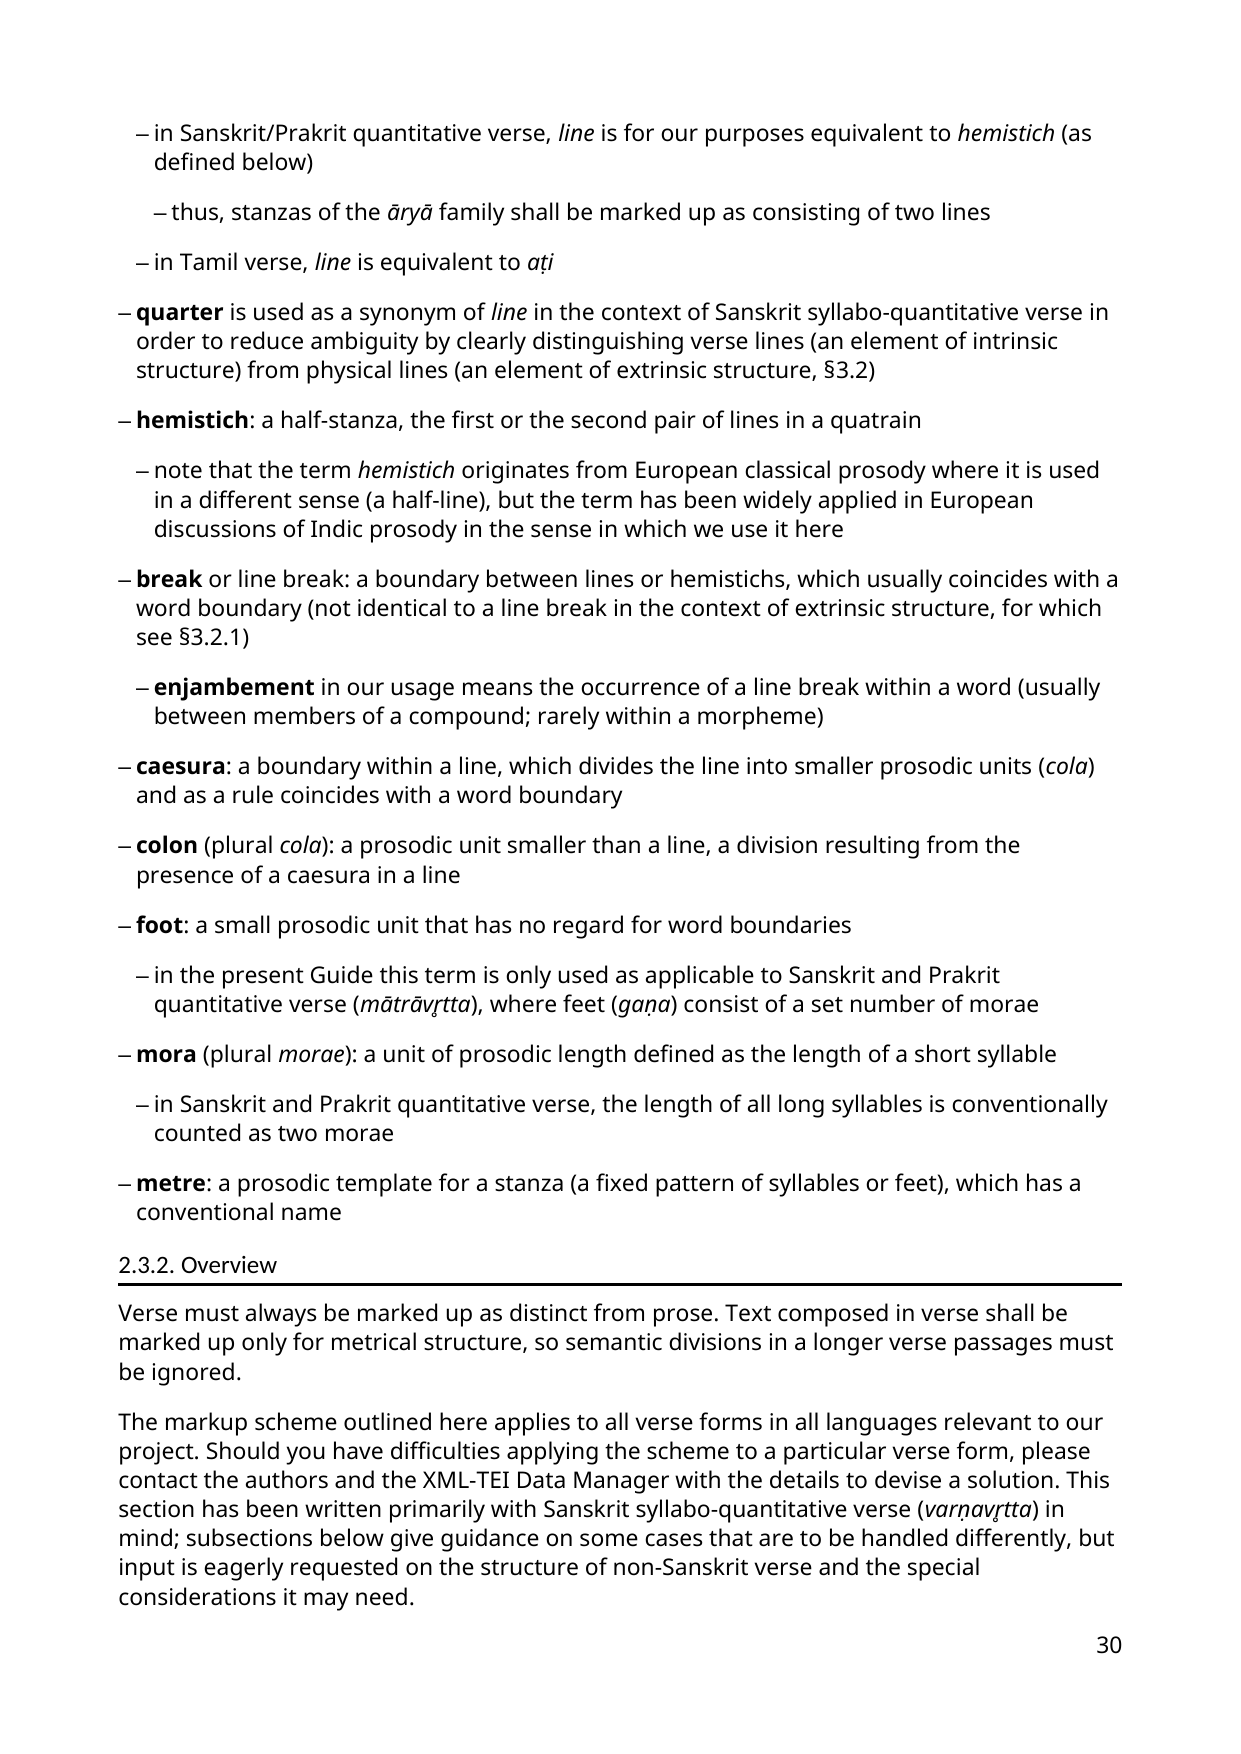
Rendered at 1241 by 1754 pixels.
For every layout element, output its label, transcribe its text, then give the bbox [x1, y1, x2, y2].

text The markup scheme outlined here applies to all verse forms in all languages relevant to our project. Should you have difficulties applying the scheme to a particular verse form, please contact the authors and the XML-TEI Data Manager with the details to devise a solution. This section has been written primarily with Sanskrit syllabo-quantitative verse (varṇavr̥tta) in mind; subsections below give guidance on some cases that are to be handled differently, but input is eagerly requested on the structure of non-Sanskrit verse and the special considerations it may need. [118, 1407, 1122, 1611]
list foot: a small prosodic unit that has no regard for word boundaries [118, 910, 1122, 939]
list caesura: a boundary within a line, which divides the line into smaller prosodic units (cola) and as a rule coincides with a word boundary [118, 751, 1122, 810]
list break or line break: a boundary between lines or hemistichs, which usually coincides with a word boundary (not identical to a line break in the context of extrinsic structure, for which see §3.2.1) [118, 564, 1122, 651]
list hemistich: a half-stanza, the first or the second pair of lines in a quatrain [118, 406, 1122, 435]
subtitle Overview [118, 1247, 1122, 1283]
list enjambement in our usage means the occurrence of a line break within a word (usually between members of a compound; rarely within a morpheme) [136, 672, 1122, 731]
list note that the term hemistich originates from European classical prosody where it is used in a different sense (a half-line), but the term has been widely applied in European discussions of Indic prosody in the sense in which we use it here [136, 456, 1122, 543]
list mora (plural morae): a unit of prosodic length defined as the length of a short syllable [118, 1039, 1122, 1068]
list quarter is used as a synonym of line in the context of Sanskrit syllabo-quantitative verse in order to reduce ambiguity by clearly distinguishing verse lines (an element of intrinsic structure) from physical lines (an element of extrinsic structure, §3.2) [118, 297, 1122, 385]
list in the present Guide this term is only used as applicable to Sanskrit and Prakrit quantitative verse (mātrāvr̥tta), where feet (gaṇa) consist of a set number of morae [136, 960, 1122, 1018]
list in Tamil verse, line is equivalent to aṭi [136, 247, 1122, 276]
list metre: a prosodic template for a stanza (a fixed pattern of syllables or feet), which has a conventional name [118, 1168, 1122, 1226]
list in Sanskrit/Prakrit quantitative verse, line is for our purposes equivalent to hemistich (as defined below) [136, 118, 1122, 176]
list colon (plural cola): a prosodic unit smaller than a line, a division resulting from the presence of a caesura in a line [118, 831, 1122, 889]
list in Sanskrit and Prakrit quantitative verse, the length of all long syllables is conventionally counted as two morae [136, 1089, 1122, 1147]
text Verse must always be marked up as distinct from prose. Text composed in verse shall be marked up only for metrical structure, so semantic divisions in a longer verse passages must be ignored. [118, 1298, 1122, 1386]
list thus, stanzas of the āryā family shall be marked up as consisting of two lines [153, 197, 1122, 226]
